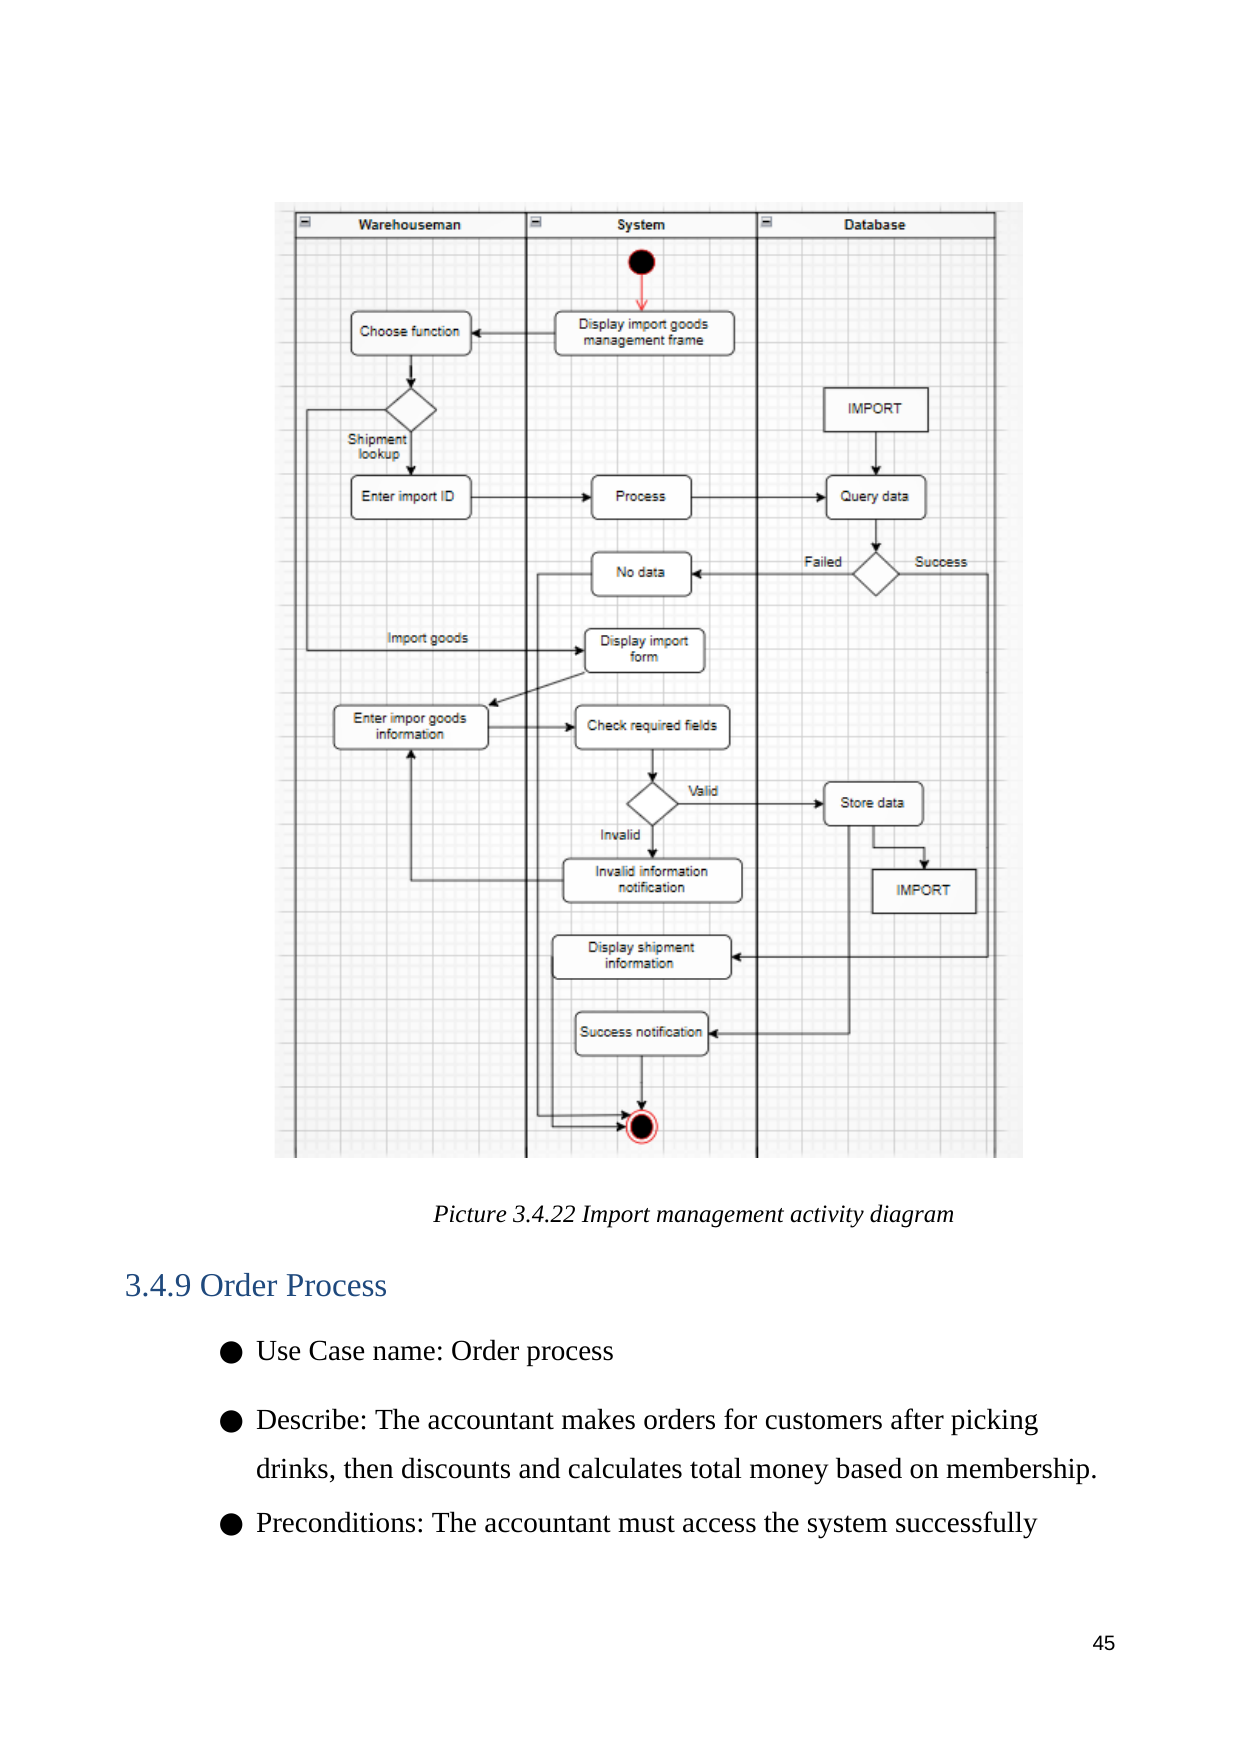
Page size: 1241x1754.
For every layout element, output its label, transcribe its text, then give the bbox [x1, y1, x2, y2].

picture [274, 202, 1023, 1158]
list Preconditions: The accountant must access the system successfully [218, 1489, 1115, 1549]
list Use Case name: Order process [218, 1317, 1115, 1377]
subtitle Picture 3.4.22 Import management activity diagram [199, 1199, 1115, 1227]
subtitle 3.4.9 Order Process [124, 1265, 1115, 1303]
list Describe: The accountant makes orders for customers after picking drinks, then discounts and calculates total money based on membership. [218, 1386, 1115, 1484]
